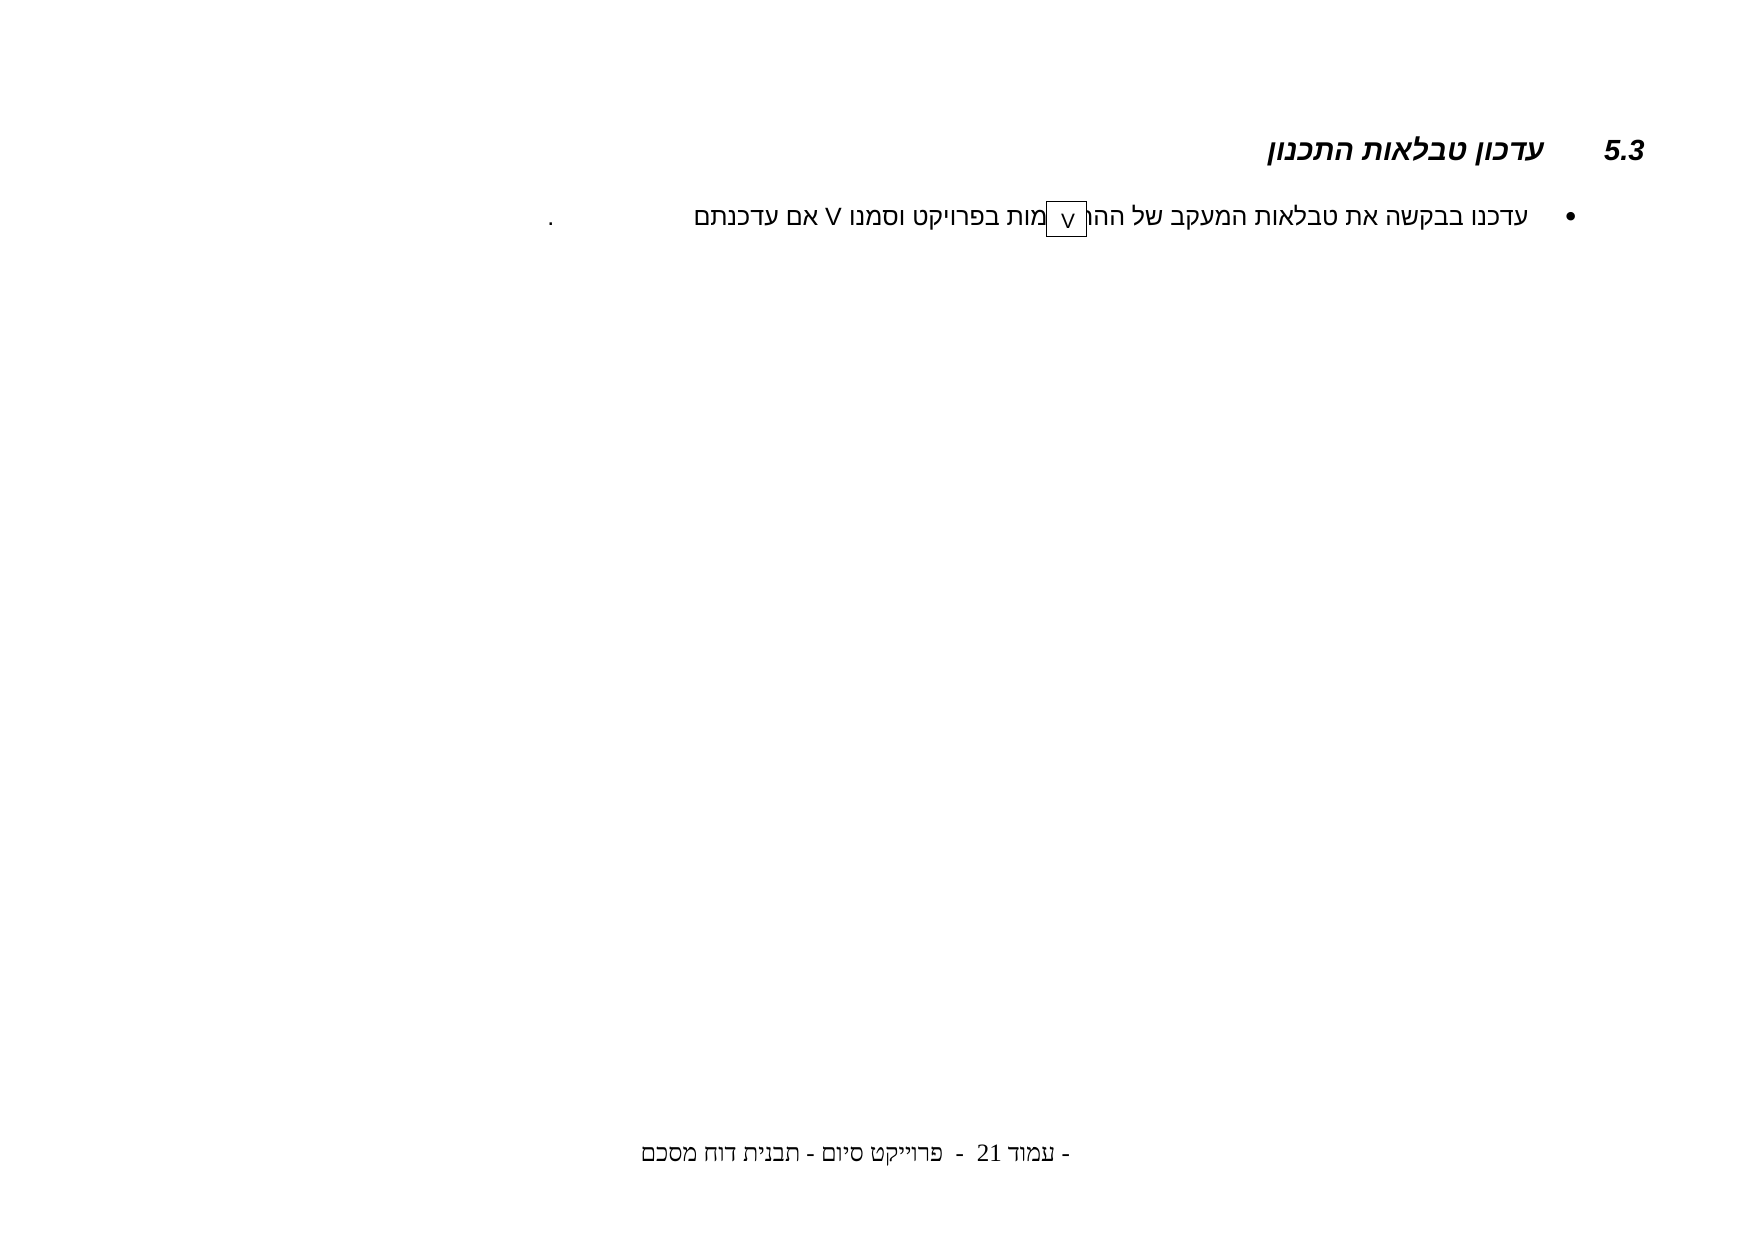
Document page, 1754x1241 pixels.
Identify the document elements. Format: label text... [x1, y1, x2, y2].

subtitle עדכון טבלאות התכנון [150, 133, 1604, 166]
list עדכנו בבקשה את טבלאות המעקב של ההתקדמות בפרויקט וסמנו V אם עדכנתם . [1087, 201, 1566, 230]
list עדכנו בבקשה את טבלאות המעקב של ההתקדמות בפרויקט וסמנו V אם עדכנתם . [150, 201, 1046, 230]
